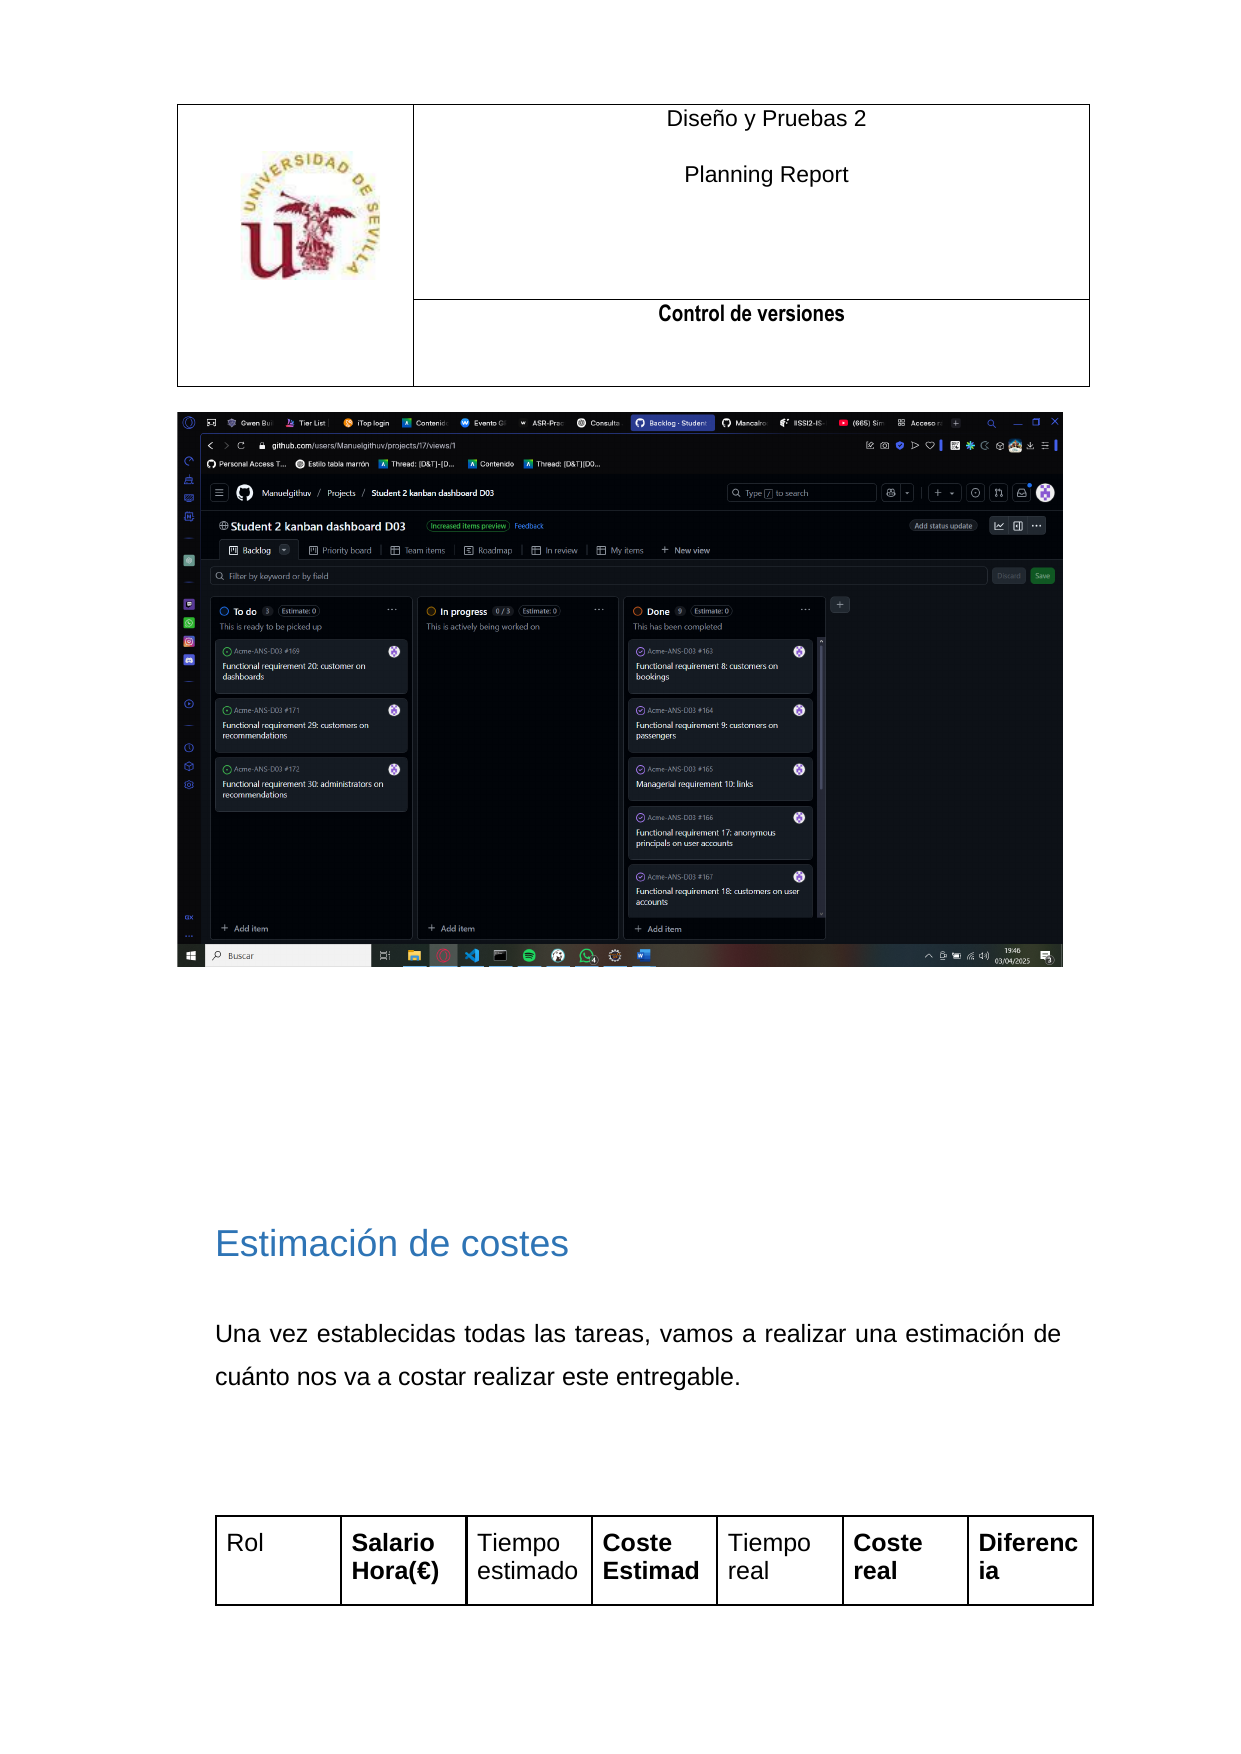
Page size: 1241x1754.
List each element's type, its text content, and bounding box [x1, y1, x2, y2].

table_header Coste Estimado (€) [593, 1517, 716, 1604]
table_header Coste real (€) [844, 1517, 967, 1604]
picture [240, 151, 381, 280]
table_header Tiempo real (min) [718, 1517, 842, 1604]
text Una vez establecidas todas las tareas, vamos a realizar una estimación de cuánto nos va a costar realizar este entregable. [215, 1319, 1063, 1391]
picture [177, 412, 1063, 967]
subtitle Estimación de costes [215, 1221, 1063, 1264]
table_header Salario Hora(€) [342, 1517, 465, 1604]
table_header Rol [217, 1517, 340, 1604]
table_header Diferencia (€) [969, 1517, 1092, 1604]
table_header Tiempo estimado (min) [468, 1517, 591, 1604]
